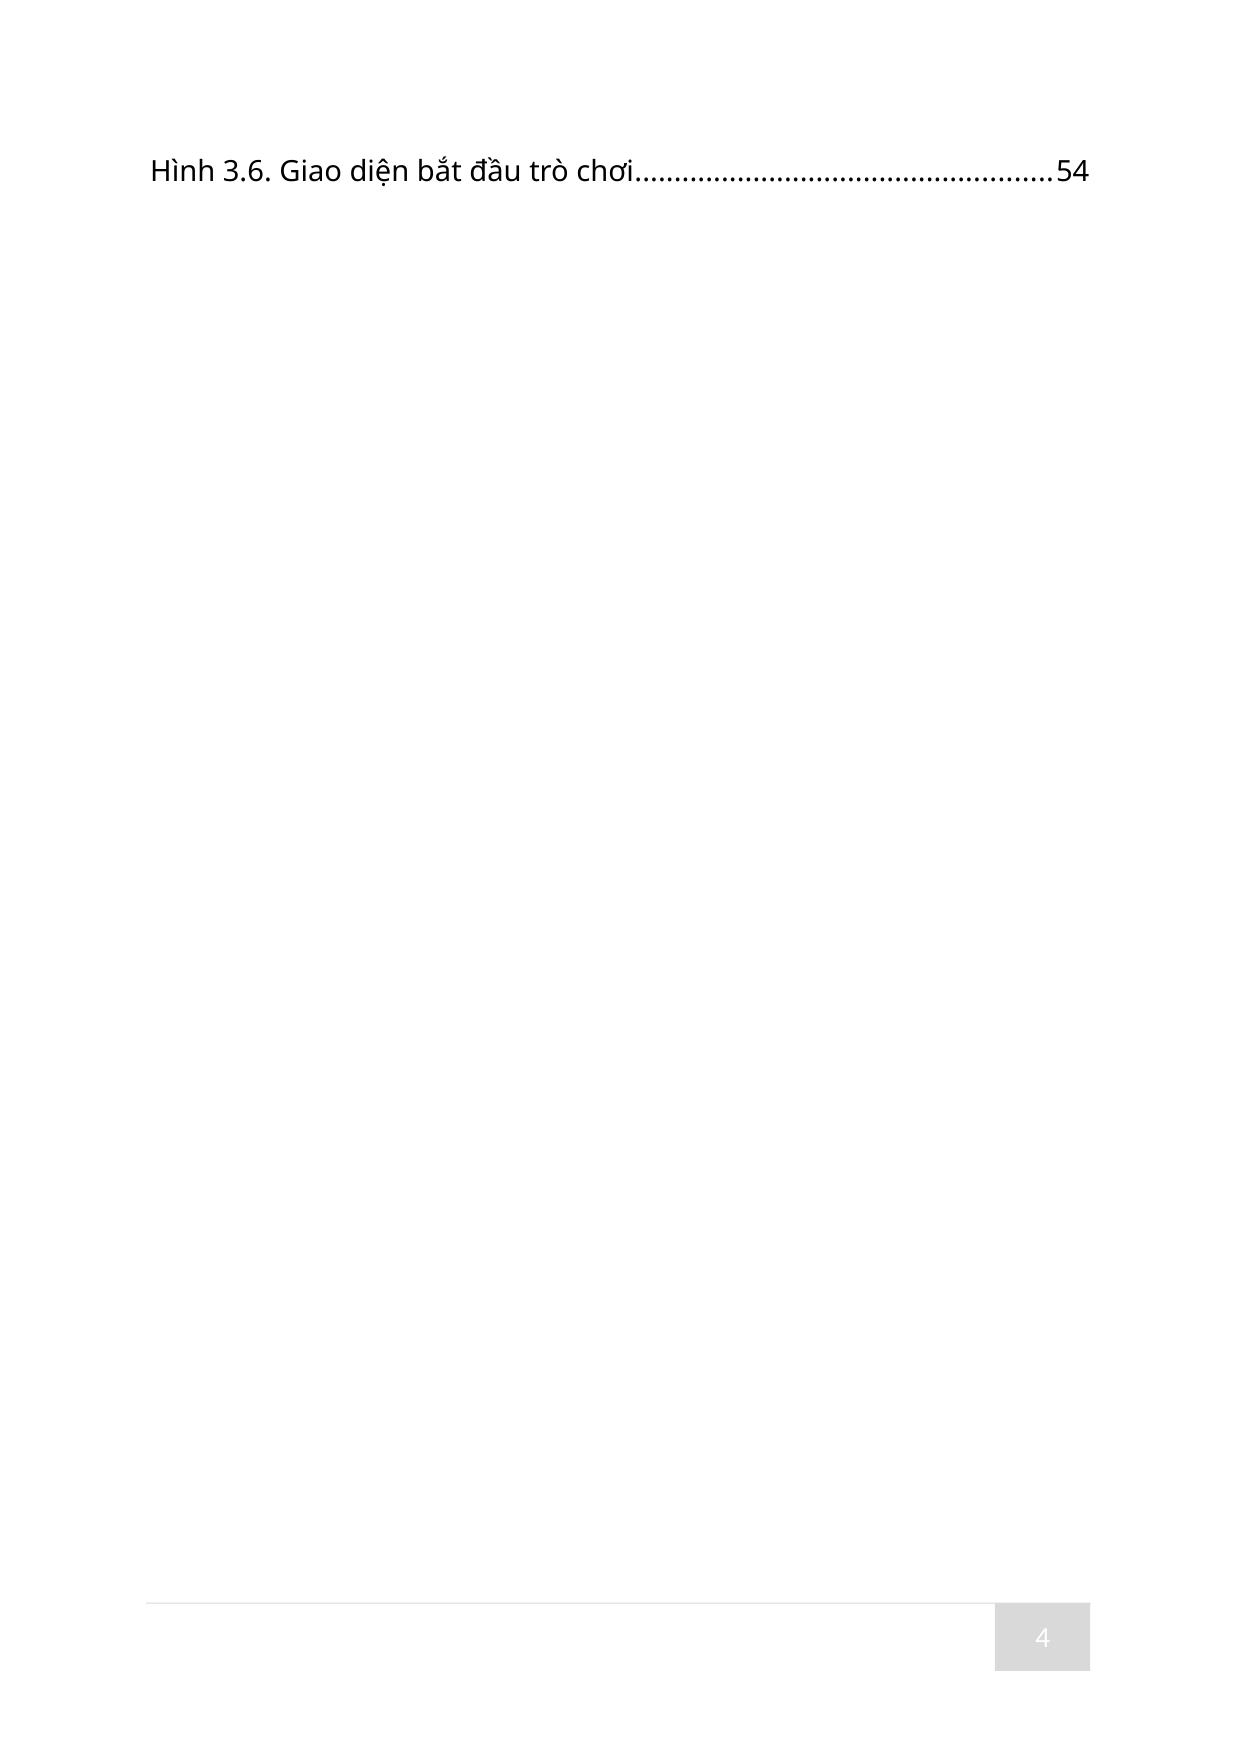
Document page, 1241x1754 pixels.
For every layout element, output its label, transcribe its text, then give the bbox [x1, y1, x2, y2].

text Hình 3.6. Giao diện bắt đầu trò chơi 54 [150, 150, 1090, 190]
